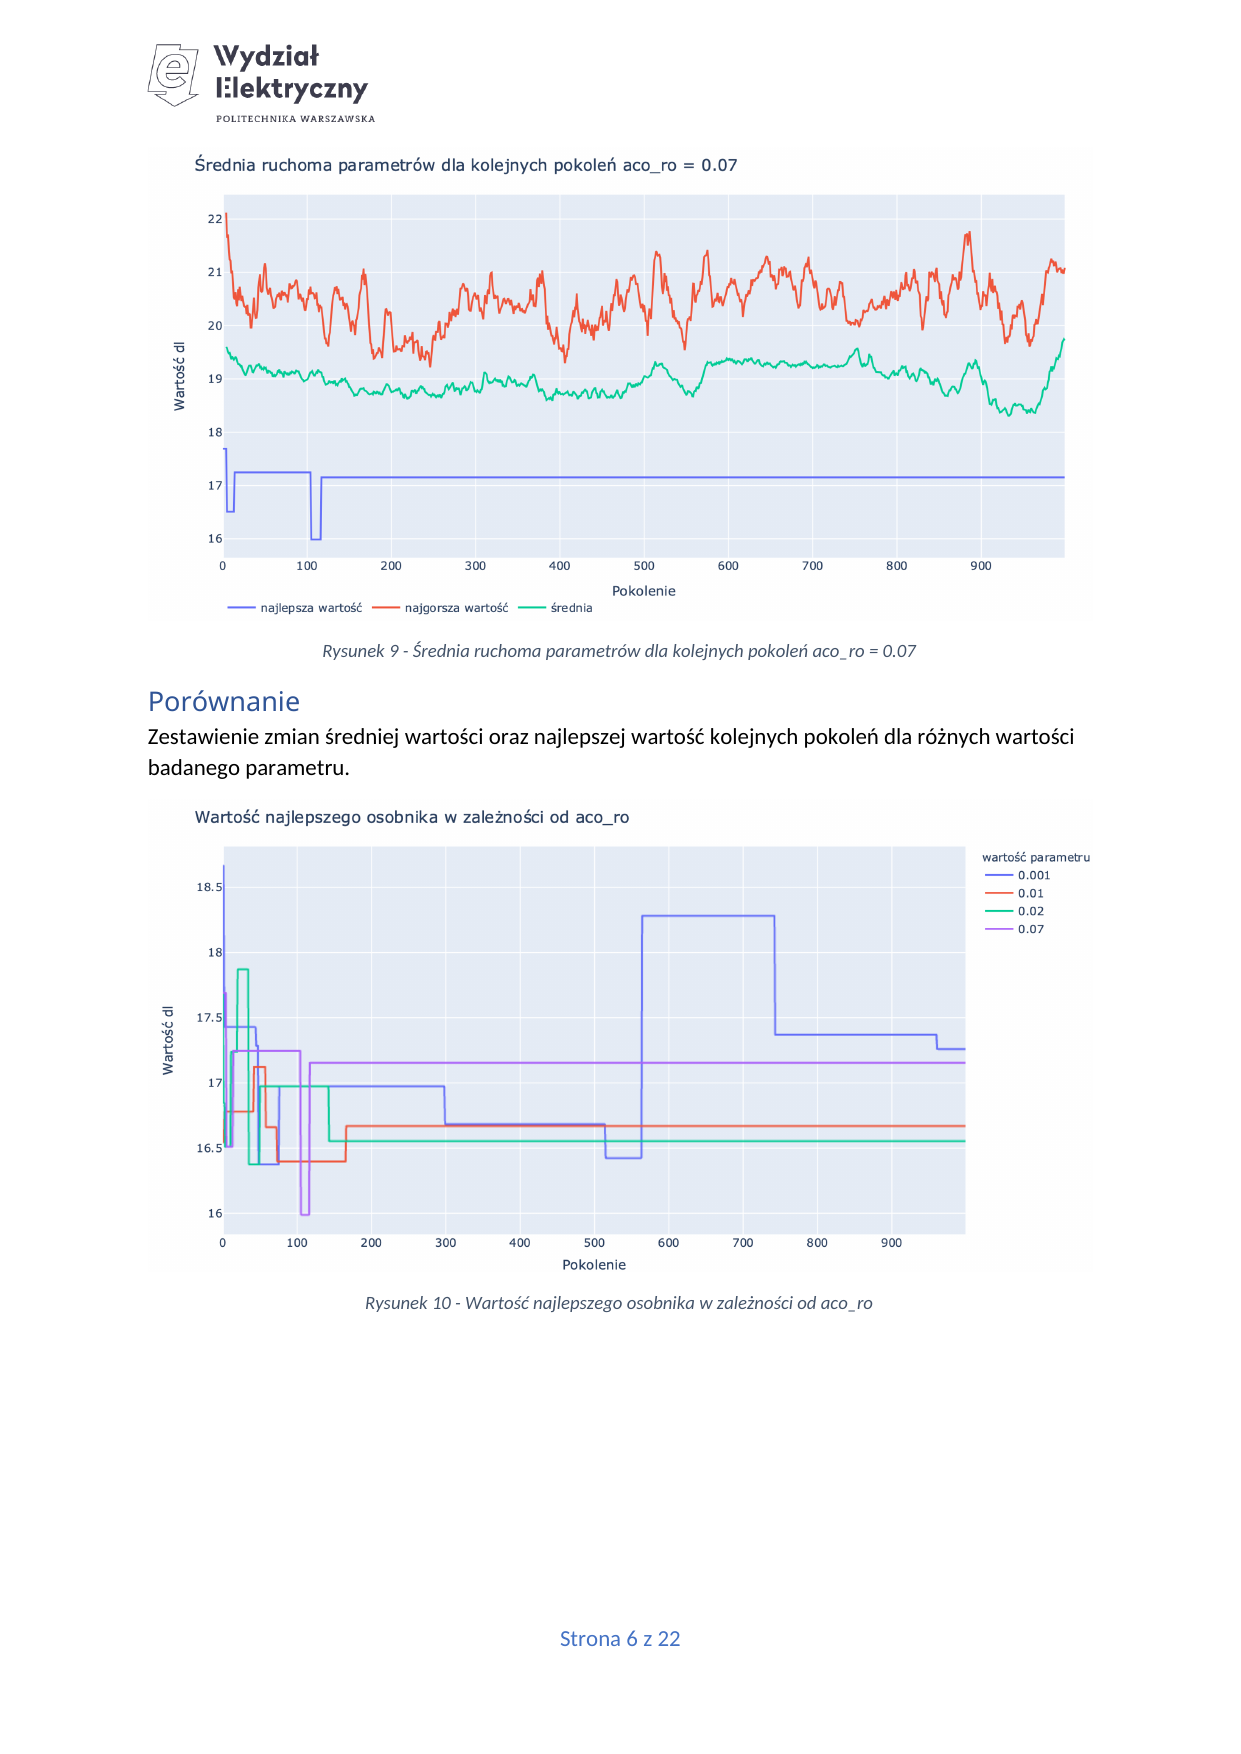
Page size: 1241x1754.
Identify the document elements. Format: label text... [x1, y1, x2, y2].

text Rysunek 9 - Średnia ruchoma parametrów dla kolejnych pokoleń aco_ro = 0.07 [148, 639, 1093, 662]
picture [147, 44, 375, 122]
text Rysunek 10 - Wartość najlepszego osobnika w zależności od aco_ro [148, 1291, 1093, 1314]
picture [147, 799, 1093, 1272]
text Zestawienie zmian średniej wartości oraz najlepszej wartość kolejnych pokoleń dla różnych wartości badanego parametru. [148, 722, 1093, 781]
picture [147, 147, 1093, 621]
subtitle Porównanie [148, 683, 1093, 719]
